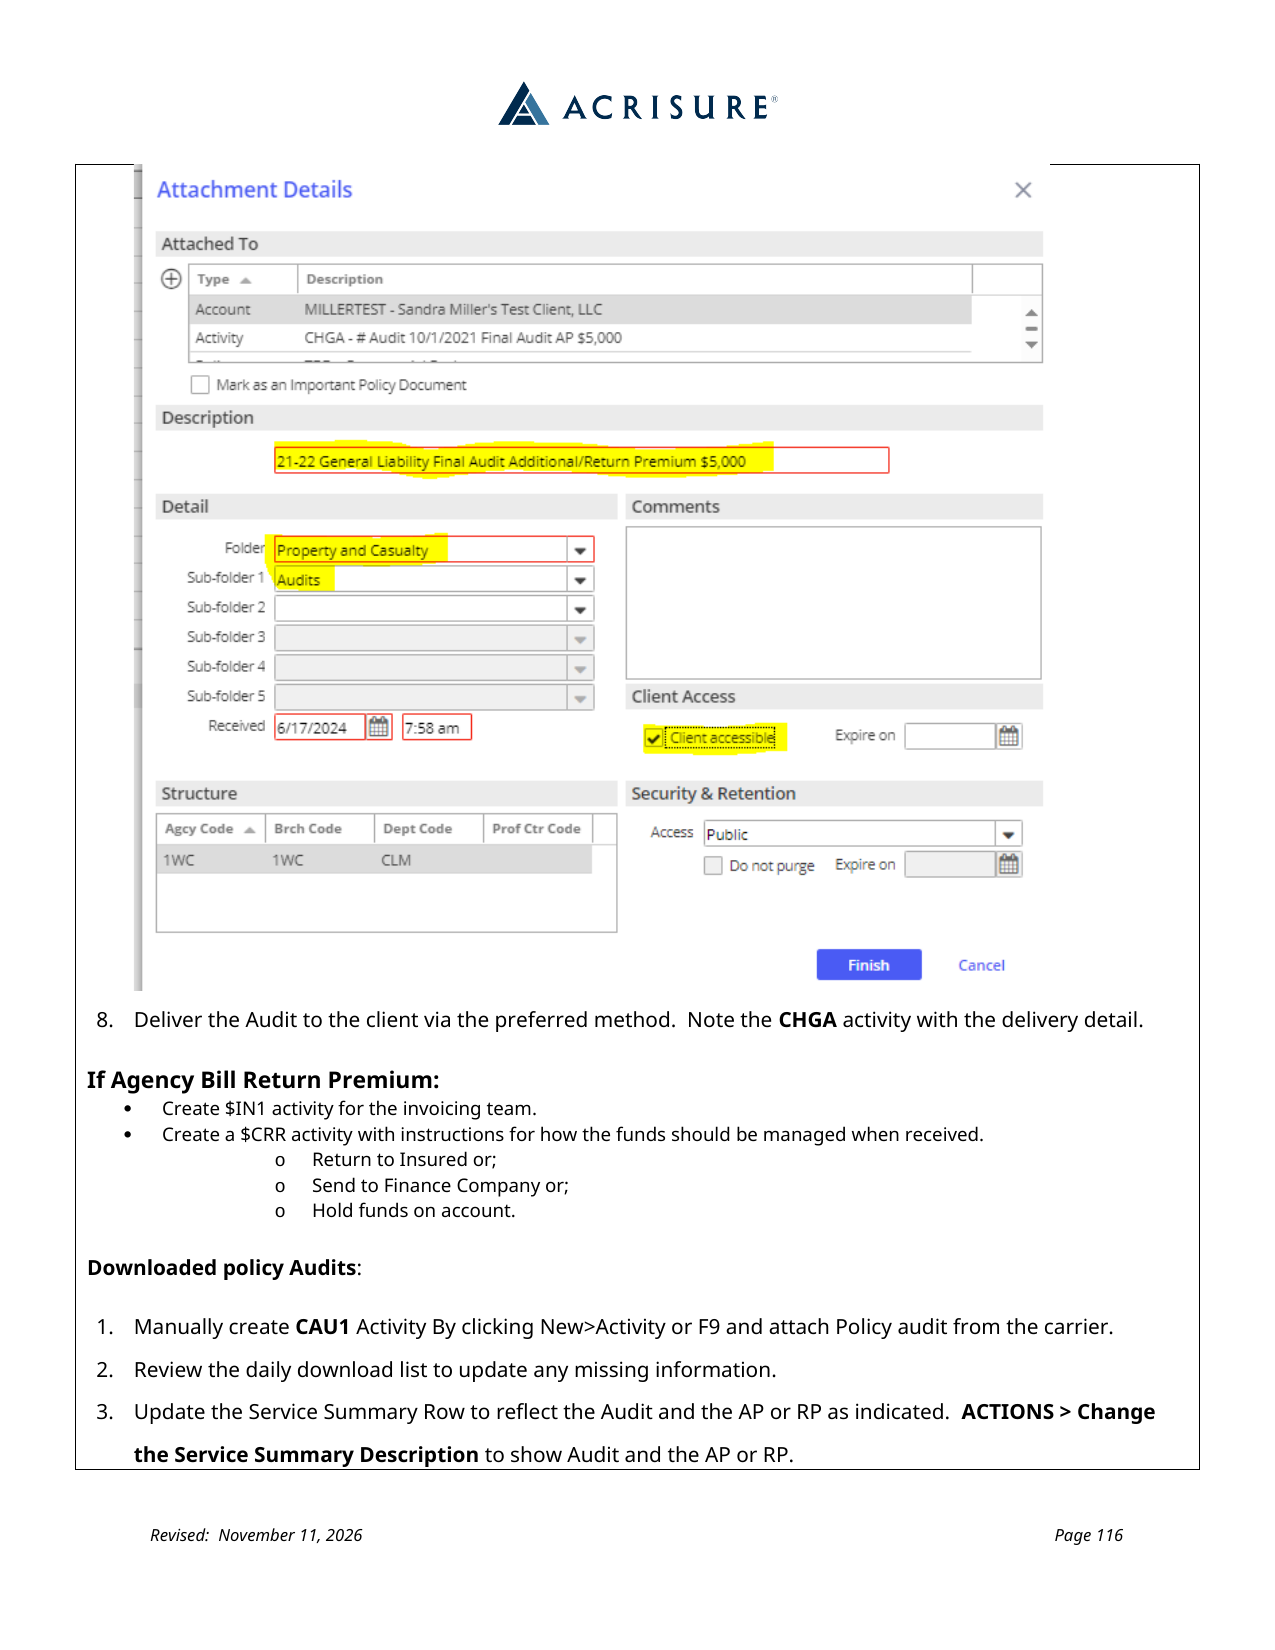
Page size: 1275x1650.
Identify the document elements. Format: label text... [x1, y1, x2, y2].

picture [133, 164, 1050, 991]
picture [496, 75, 779, 135]
